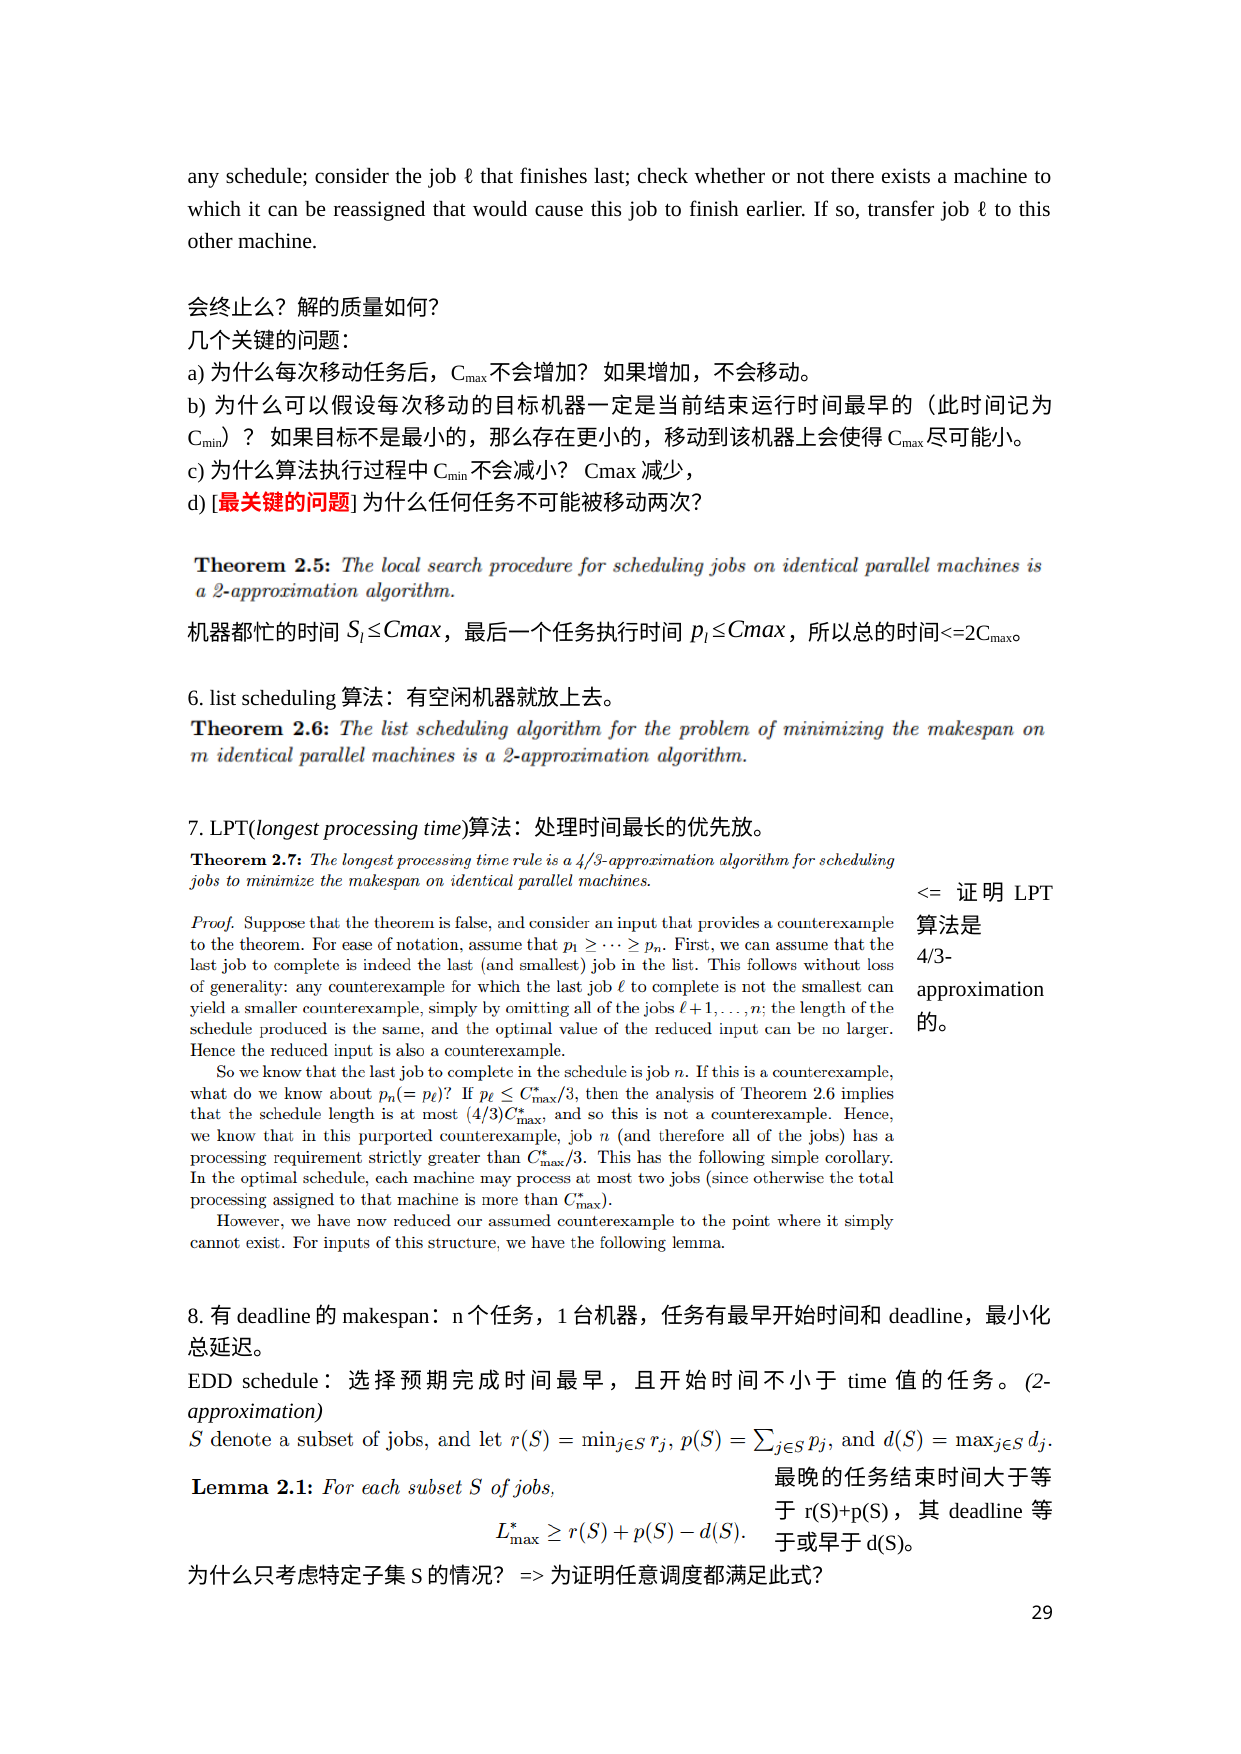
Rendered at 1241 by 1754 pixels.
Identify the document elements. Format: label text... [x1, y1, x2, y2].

picture [187, 549, 1049, 605]
text EDD schedule：选择预期完成时间最早，且开始时间不小于time值的任务。(2-approximation) [187, 1362, 1053, 1427]
text 机器都忙的时间 ，最后一个任务执行时间 ，所以总的时间<=2Cmax。 [187, 615, 1053, 647]
text b) 为什么可以假设每次移动的目标机器一定是当前结束运行时间最早的（此时间记为Cmin）？ 如果目标不是最小的，那么存在更小的，移动到该机器上会使得Cmax尽可能小。 [187, 387, 1053, 452]
text d) [最关键的问题] 为什么任何任务不可能被移动两次？ [187, 485, 1053, 517]
text 7. LPT(longest processing time)算法：处理时间最长的优先放。 [187, 810, 1053, 842]
text 几个关键的问题： [187, 322, 1053, 355]
picture [187, 1427, 1053, 1456]
text 8. 有deadline的makespan：n个任务，1台机器，任务有最早开始时间和deadline，最小化总延迟。 [187, 1297, 1053, 1362]
picture [187, 712, 1053, 771]
text <= 证明LPT算法是 [898, 875, 1053, 940]
picture [187, 1468, 756, 1550]
text 为什么只考虑特定子集S的情况？ => 为证明任意调度都满足此式？ [187, 1557, 1053, 1590]
picture [187, 847, 898, 1254]
text c) 为什么算法执行过程中Cmin不会减小？ Cmax减少， [187, 452, 1053, 485]
text a) 为什么每次移动任务后，Cmax不会增加？ 如果增加，不会移动。 [187, 355, 1053, 387]
text 4/3-approximation的。 [898, 940, 1053, 1037]
text 6. list scheduling算法：有空闲机器就放上去。 [187, 680, 1053, 712]
text 会终止么？解的质量如何？ [187, 290, 1053, 322]
